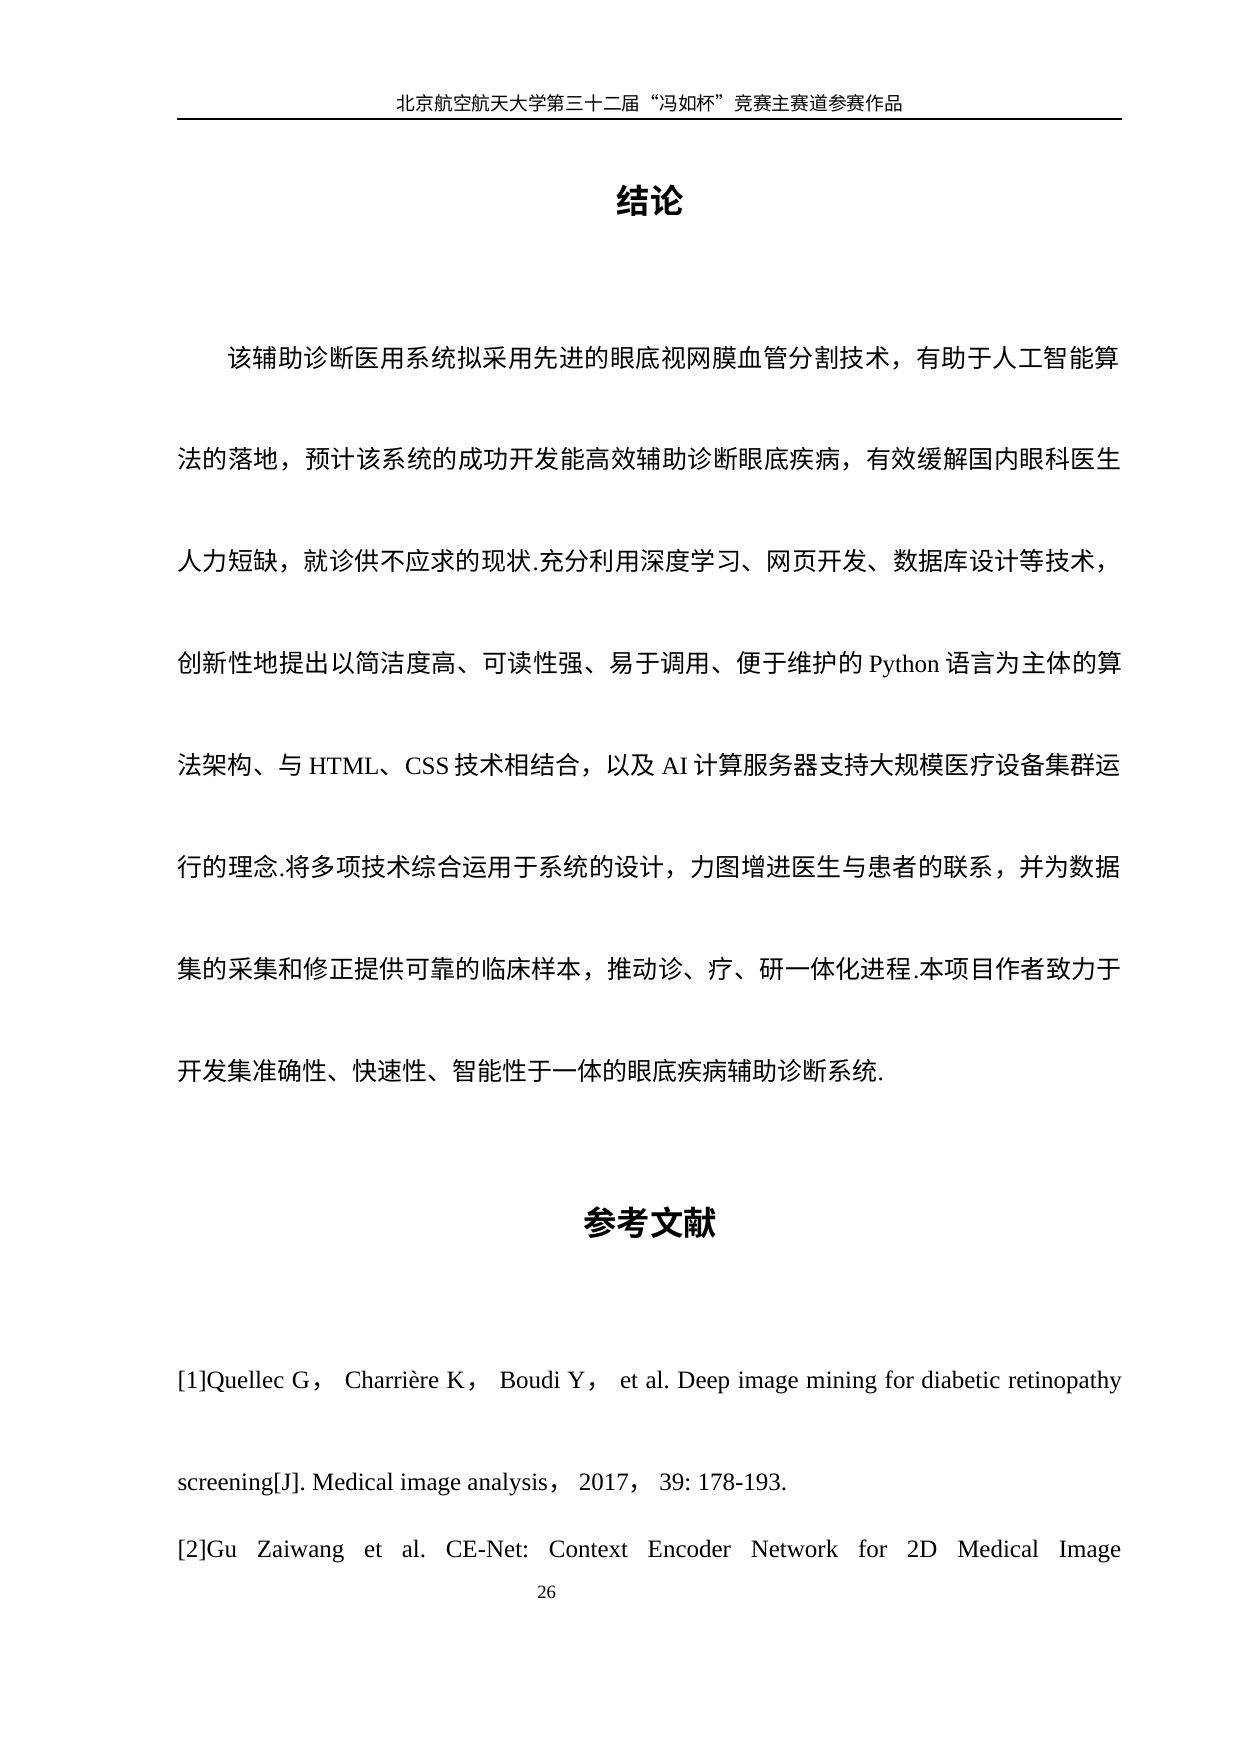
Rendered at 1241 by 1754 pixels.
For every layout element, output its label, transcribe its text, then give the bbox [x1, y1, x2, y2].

subtitle 结论 [177, 165, 1122, 233]
text 该辅助诊断医用系统拟采用先进的眼底视网膜血管分割技术，有助于人工智能算法的落地，预计该系统的成功开发能高效辅助诊断眼底疾病，有效缓解国内眼科医生人力短缺，就诊供不应求的现状.充分利用深度学习、网页开发、数据库设计等技术，创新性地提出以简洁度高、可读性强、易于调用、便于维护的Python语言为主体的算法架构、与HTML、CSS技术相结合，以及AI计算服务器支持大规模医疗设备集群运行的理念.将多项技术综合运用于系统的设计，力图增进医生与患者的联系，并为数据集的采集和修正提供可靠的临床样本，推动诊、疗、研一体化进程.本项目作者致力于开发集准确性、快速性、智能性于一体的眼底疾病辅助诊断系统. [177, 322, 1122, 1103]
subtitle 参考文献 [177, 1187, 1122, 1255]
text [177, 1532, 1122, 1566]
text [1]Quellec G， Charrière K， Boudi Y， et al. Deep image mining for diabetic retinopathy screening[J]. Medical image analysis， 2017， 39: 178-193. [177, 1344, 1122, 1514]
